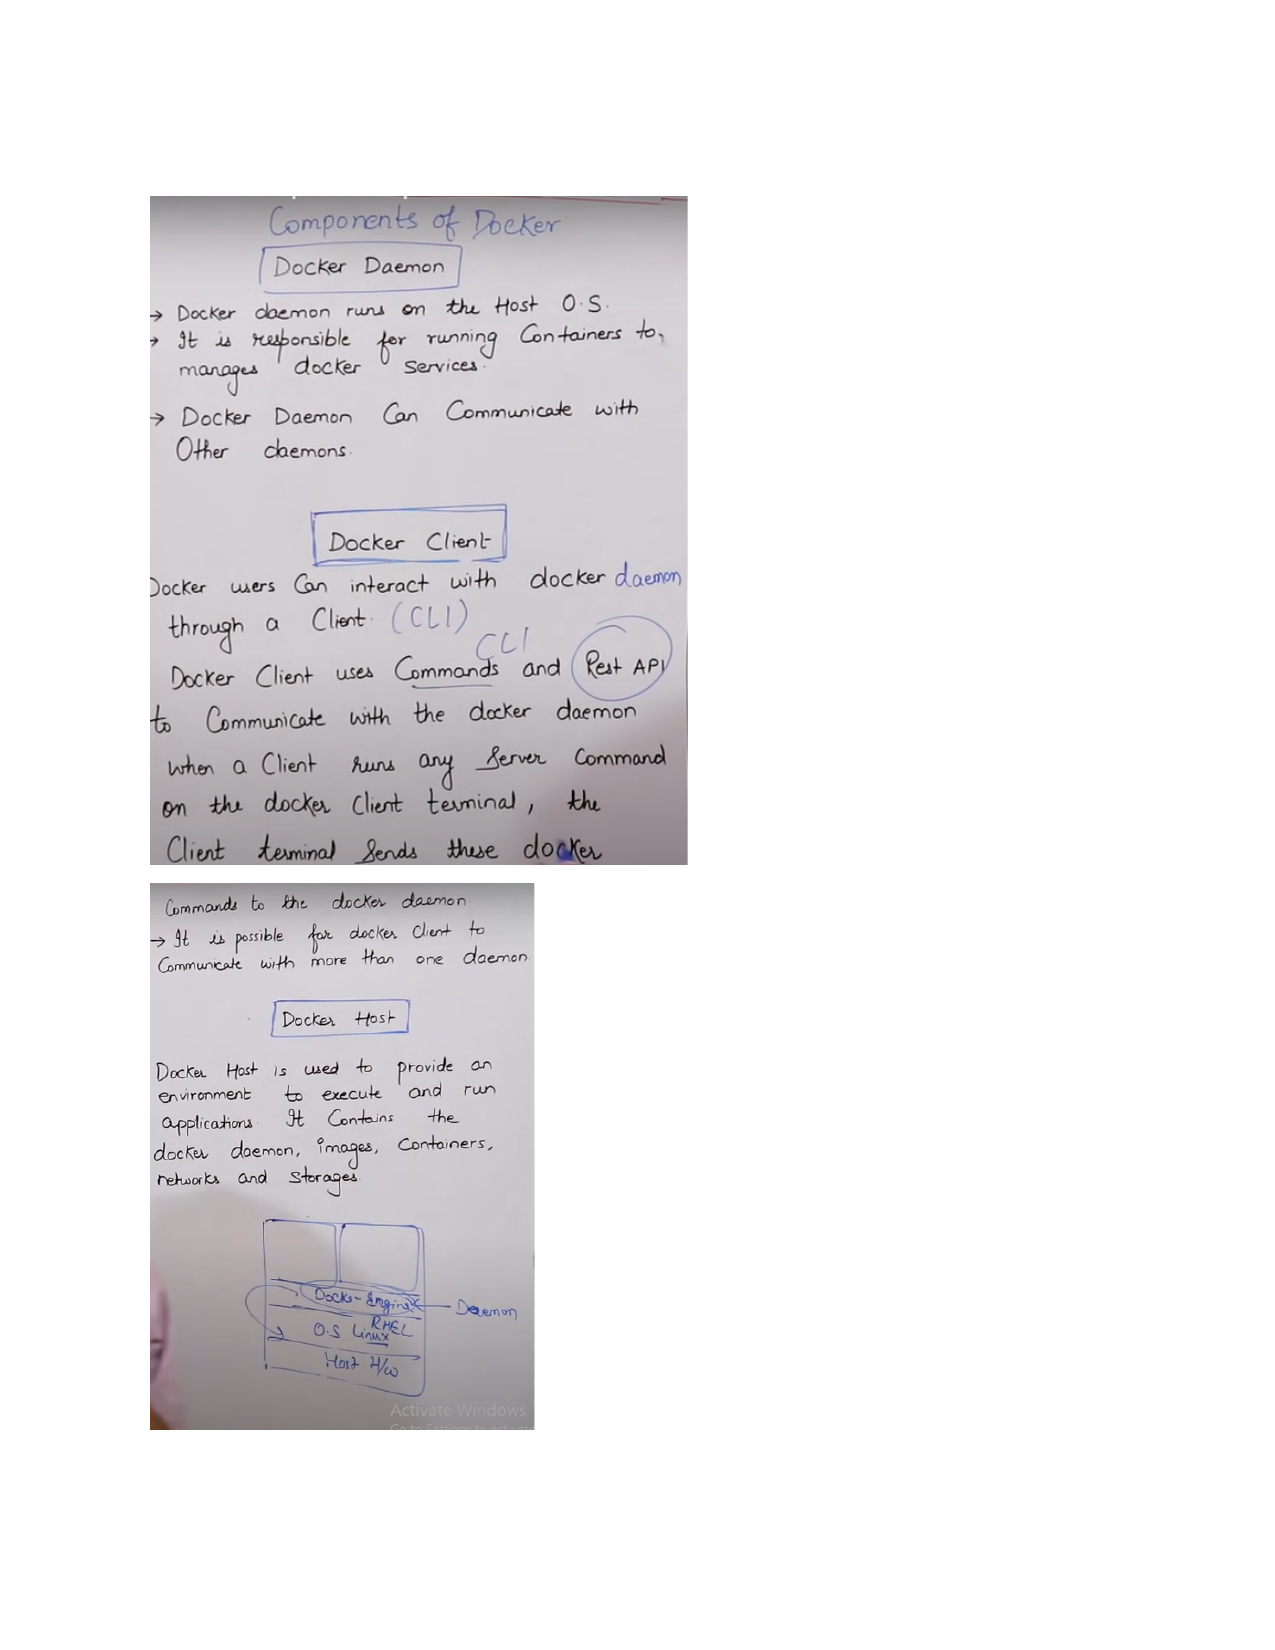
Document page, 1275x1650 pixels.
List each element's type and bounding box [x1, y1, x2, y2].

picture [150, 196, 688, 865]
picture [150, 883, 535, 1430]
